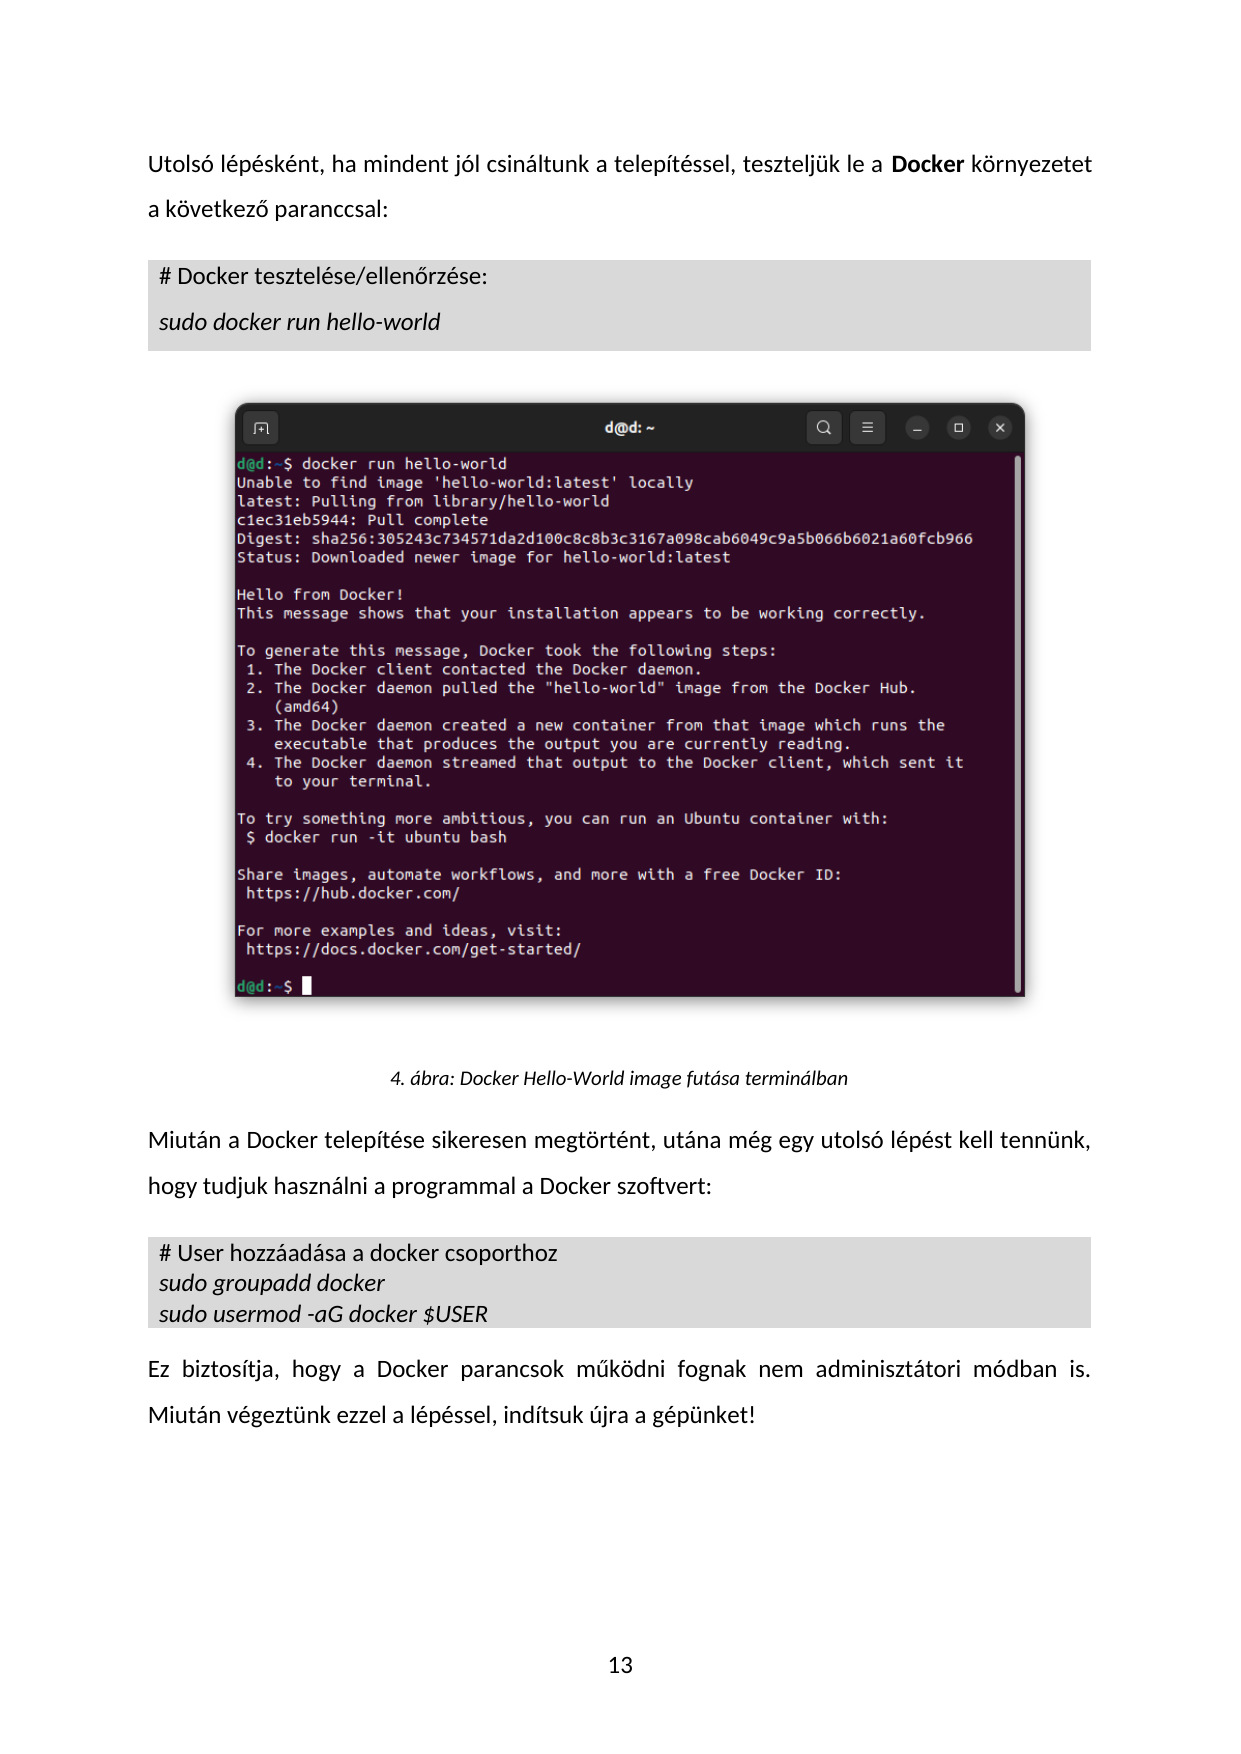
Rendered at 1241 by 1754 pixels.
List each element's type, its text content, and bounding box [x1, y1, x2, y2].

text Utolsó lépésként, ha mindent jól csináltunk a telepítéssel, teszteljük le a Docker környezetet a következő paranccsal: [148, 148, 1092, 224]
text Ez biztosítja, hogy a Docker parancsok működni fognak nem adminisztátori módban is. Miután végeztünk ezzel a lépéssel, indítsuk újra a gépünket! [148, 1353, 1092, 1430]
text 4. ábra: Docker Hello-World image futása terminálban [148, 1066, 1092, 1091]
table_header # Docker tesztelése/ellenőrzése: sudo docker run hello-world [148, 260, 1091, 351]
picture [209, 380, 1051, 1026]
text Miután a Docker telepítése sikeresen megtörtént, utána még egy utolsó lépést kell tennünk, hogy tudjuk használni a programmal a Docker szoftvert: [148, 1124, 1092, 1201]
table_header # User hozzáadása a docker csoporthoz sudo groupadd docker sudo usermod -aG docker $USER [148, 1237, 1091, 1328]
